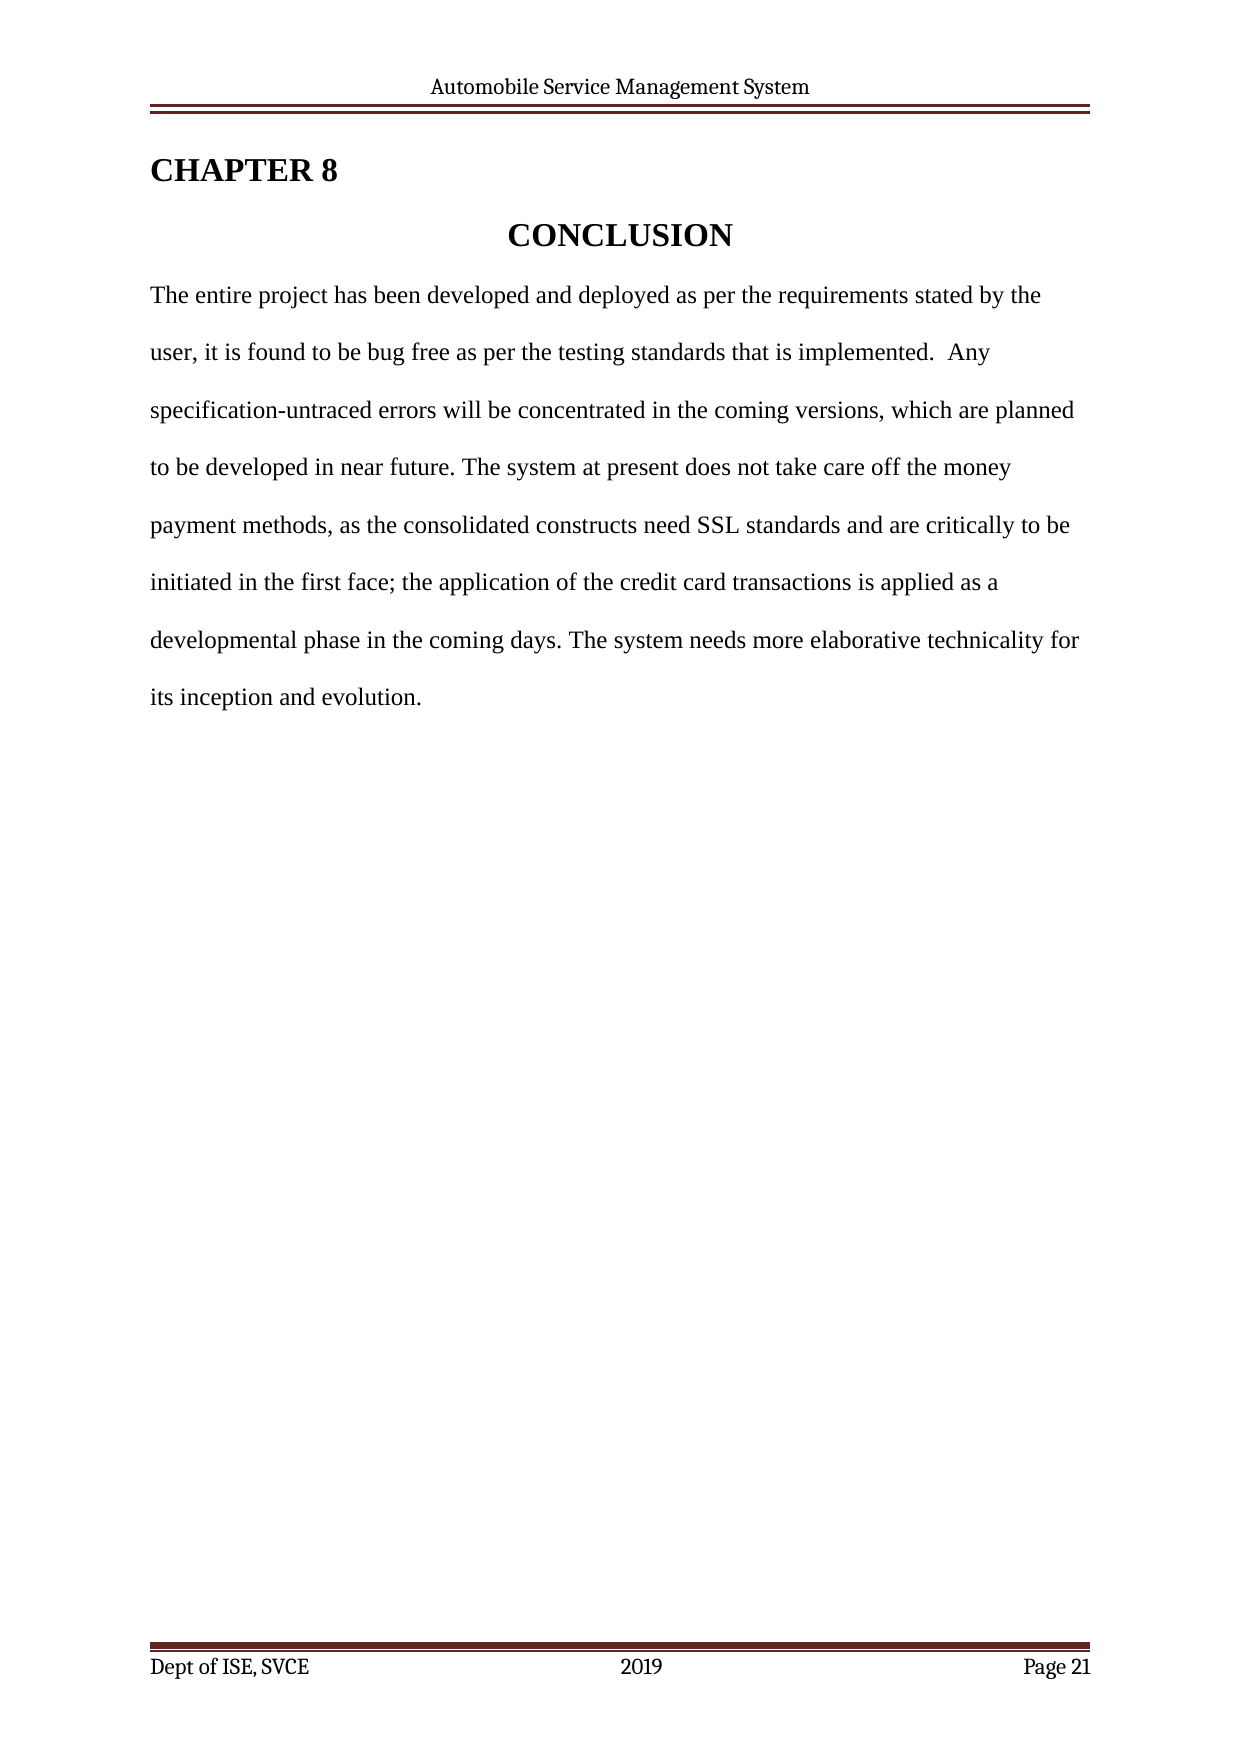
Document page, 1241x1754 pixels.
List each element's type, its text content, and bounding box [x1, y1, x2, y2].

text CONCLUSION [150, 215, 1090, 253]
text The entire project has been developed and deployed as per the requirements stated by the user, it is found to be bug free as per the testing standards that is implemented. Any specification-untraced errors will be concentrated in the coming versions, which are planned to be developed in near future. The system at present does not take care off the money payment methods, as the consolidated constructs need SSL standards and are critically to be initiated in the first face; the application of the credit card transactions is applied as a developmental phase in the coming days. The system needs more elaborative technicality for its inception and evolution. [150, 280, 1090, 711]
text CHAPTER 8 [150, 150, 1090, 188]
